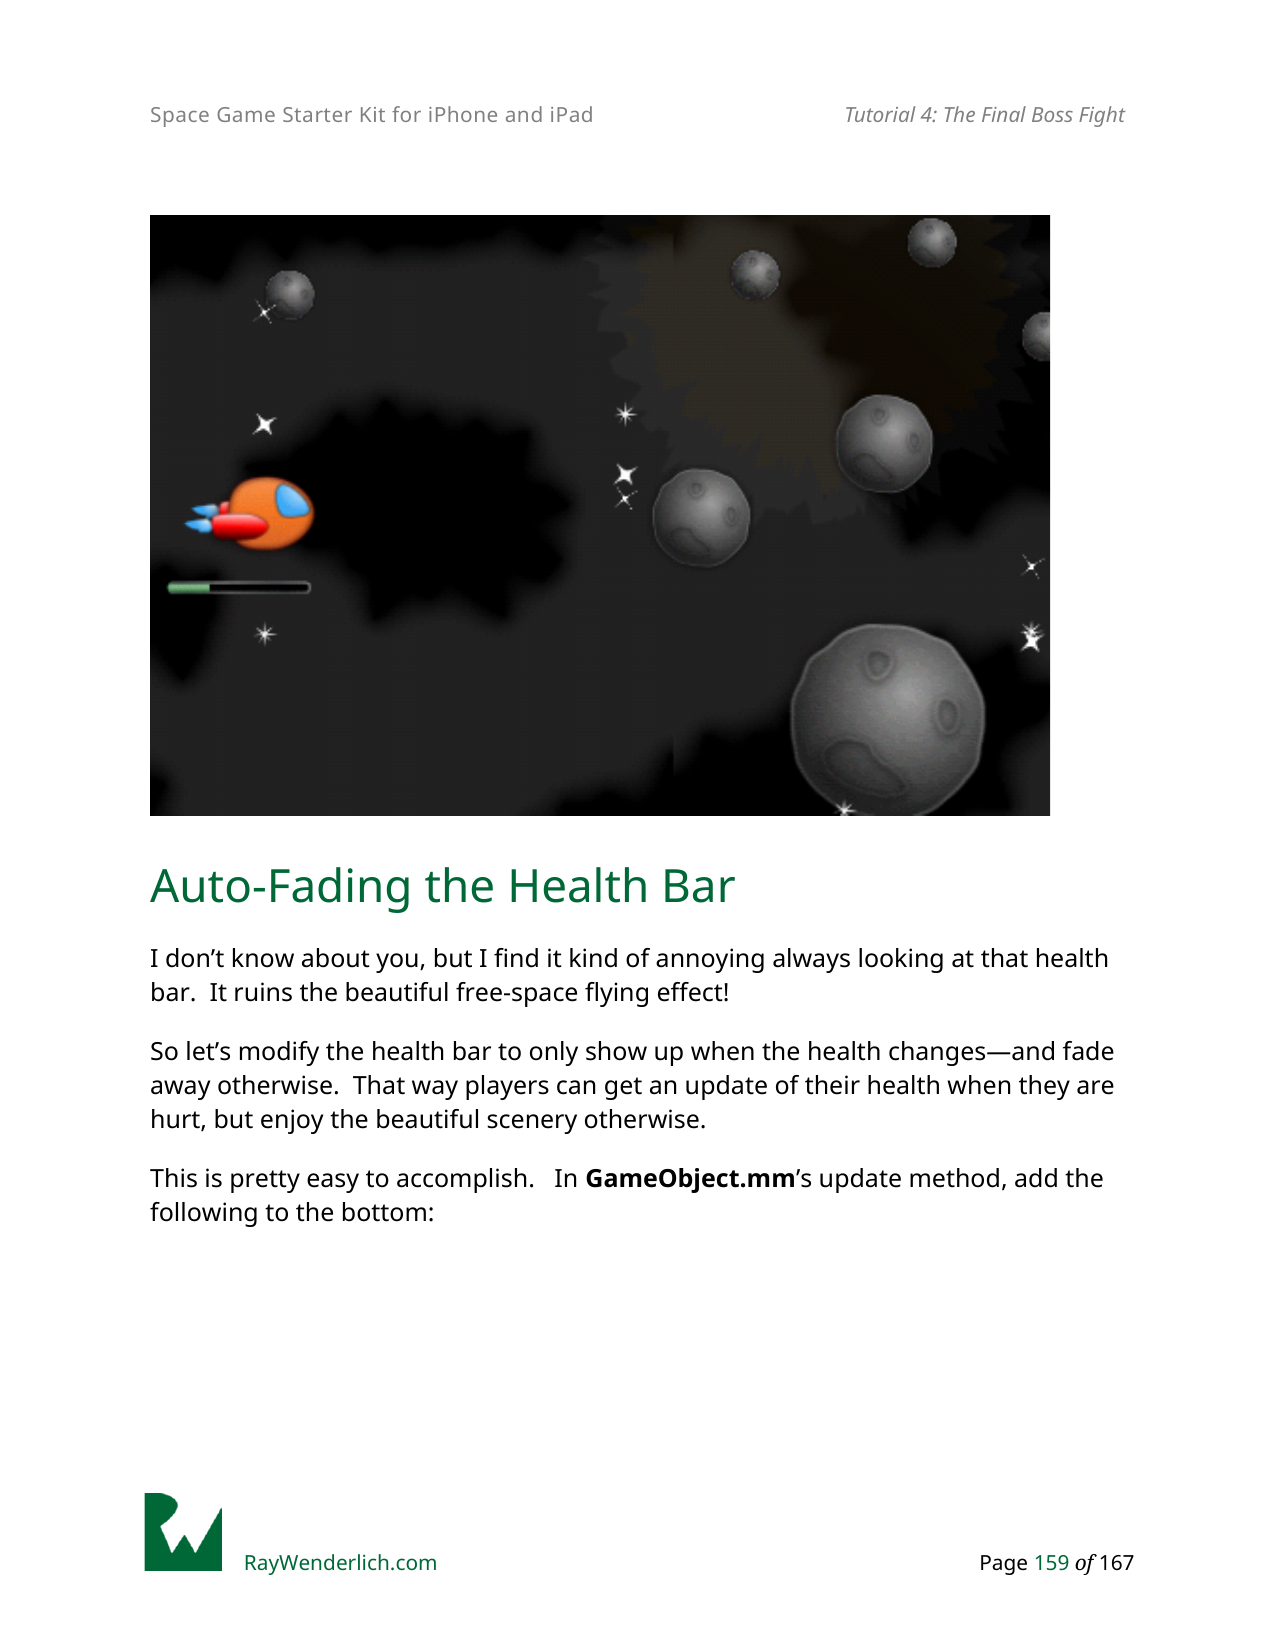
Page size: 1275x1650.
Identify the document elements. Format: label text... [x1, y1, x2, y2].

text This is pretty easy to accomplish. In GameObject.mm’s update method, add the following to the bottom: [150, 1161, 1125, 1229]
picture [144, 1493, 222, 1571]
text I don’t know about you, but I find it kind of annoying always looking at that health bar. It ruins the beautiful free-space flying effect! [150, 941, 1125, 1009]
subtitle Auto-Fading the Health Bar [150, 853, 1125, 916]
text So let’s modify the health bar to only show up when the health changes—and fade away otherwise. That way players can get an update of their health when they are hurt, but enjoy the beautiful scenery otherwise. [150, 1034, 1125, 1136]
picture [150, 215, 1050, 816]
